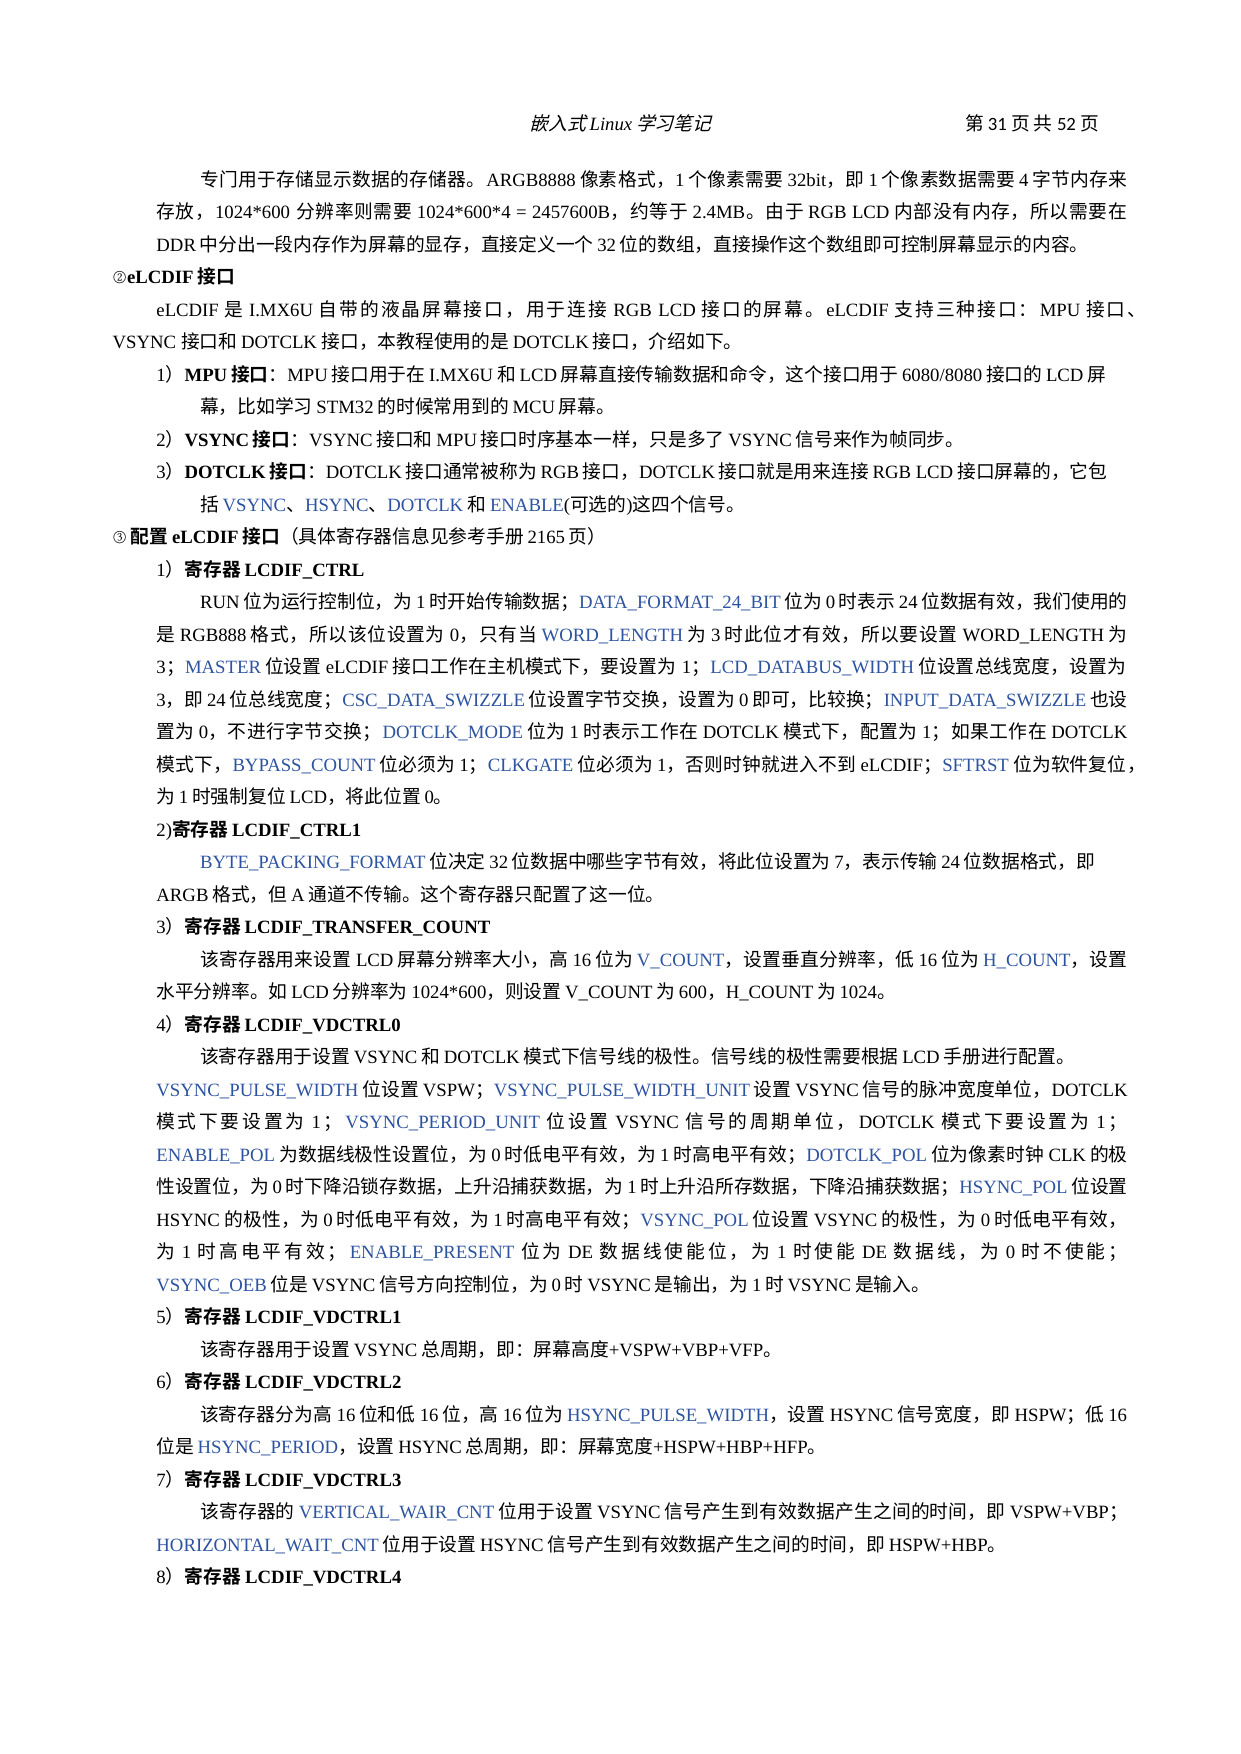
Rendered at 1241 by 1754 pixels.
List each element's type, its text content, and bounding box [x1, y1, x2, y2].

text 幕，比如学习STM32的时候常用到的MCU屏幕。 [156, 389, 1128, 422]
text 4）寄存器LCDIF_VDCTRL0 [112, 1007, 1128, 1039]
text 专门用于存储显示数据的存储器。ARGB8888像素格式，1个像素需要32bit，即1个像素数据需要4字节内存来存放，1024*600 分辨率则需要1024*600*4 = 2457600B，约等于2.4MB。由于RGB LCD内部没有内存，所以需要在DDR中分出一段内存作为屏幕的显存，直接定义一个32位的数组，直接操作这个数组即可控制屏幕显示的内容。 [156, 162, 1128, 259]
text ③配置eLCDIF接口（具体寄存器信息见参考手册2165页） [112, 519, 1128, 552]
text 该寄存器分为高16位和低16位，高16位为HSYNC_PULSE_WIDTH，设置HSYNC信号宽度，即HSPW；低16位是HSYNC_PERIOD，设置HSYNC总周期，即：屏幕宽度+HSPW+HBP+HFP。 [156, 1397, 1128, 1462]
text RUN位为运行控制位，为1时开始传输数据；DATA_FORMAT_24_BIT位为0时表示24位数据有效，我们使用的是RGB888格式，所以该位设置为0，只有当WORD_LENGTH为3时此位才有效，所以要设置WORD_LENGTH为3；MASTER位设置eLCDIF接口工作在主机模式下，要设置为1；LCD_DATABUS_WIDTH位设置总线宽度，设置为3，即24位总线宽度；CSC_DATA_SWIZZLE位设置字节交换，设置为0即可，比较换；INPUT_DATA_SWIZZLE也设置为0，不进行字节交换；DOTCLK_MODE位为1时表示工作在DOTCLK模式下，配置为1；如果工作在DOTCLK 模式下，BYPASS_COUNT位必须为1；CLKGATE位必须为1，否则时钟就进入不到eLCDIF；SFTRST位为软件复位，为1时强制复位LCD，将此位置0。 [156, 584, 1128, 812]
text ARGB格式，但A通道不传输。这个寄存器只配置了这一位。 [112, 877, 1128, 909]
text ②eLCDIF接口 [112, 259, 1128, 292]
text 3）寄存器LCDIF_TRANSFER_COUNT [112, 909, 1128, 942]
text 该寄存器用来设置LCD屏幕分辨率大小，高16位为V_COUNT，设置垂直分辨率，低16位为H_COUNT，设置水平分辨率。如LCD分辨率为1024*600，则设置V_COUNT为600，H_COUNT为1024。 [156, 942, 1128, 1007]
text 3）DOTCLK接口：DOTCLK接口通常被称为RGB接口，DOTCLK接口就是用来连接RGB LCD接口屏幕的，它包 [112, 454, 1128, 487]
text 7）寄存器 LCDIF_VDCTRL3 [156, 1462, 1128, 1494]
text 2）VSYNC接口：VSYNC接口和MPU接口时序基本一样，只是多了VSYNC信号来作为帧同步。 [112, 422, 1128, 454]
text 1）MPU接口：MPU接口用于在I.MX6U和LCD屏幕直接传输数据和命令，这个接口用于6080/8080接口的LCD屏 [112, 357, 1128, 389]
text BYTE_PACKING_FORMAT位决定32位数据中哪些字节有效，将此位设置为7，表示传输24位数据格式，即 [156, 844, 1128, 877]
text 5）寄存器 LCDIF_VDCTRL1 [156, 1299, 1128, 1332]
text 该寄存器的VERTICAL_WAIR_CNT位用于设置VSYNC信号产生到有效数据产生之间的时间，即VSPW+VBP；HORIZONTAL_WAIT_CNT位用于设置HSYNC信号产生到有效数据产生之间的时间，即HSPW+HBP。 [156, 1494, 1128, 1559]
text 该寄存器用于设置VSYNC总周期，即：屏幕高度+VSPW+VBP+VFP。 [156, 1332, 1128, 1364]
text 括VSYNC、HSYNC、DOTCLK和 ENABLE(可选的)这四个信号。 [156, 487, 1128, 519]
text 8）寄存器 LCDIF_VDCTRL4 [156, 1559, 1128, 1592]
text VSYNC_PULSE_WIDTH位设置VSPW；VSYNC_PULSE_WIDTH_UNIT设置VSYNC信号的脉冲宽度单位，DOTCLK 模式下要设置为1；VSYNC_PERIOD_UNIT位设置VSYNC信号的周期单位，DOTCLK模式下要设置为1；ENABLE_POL为数据线极性设置位，为0时低电平有效，为1时高电平有效；DOTCLK_POL位为像素时钟CLK的极性设置位，为0时下降沿锁存数据，上升沿捕获数据，为1时上升沿所存数据，下降沿捕获数据；HSYNC_POL位设置HSYNC的极性，为0时低电平有效，为1时高电平有效；VSYNC_POL位设置VSYNC的极性，为0时低电平有效，为1时高电平有效；ENABLE_PRESENT位为DE数据线使能位，为1时使能DE数据线，为0时不使能；VSYNC_OEB位是VSYNC信号方向控制位，为0时VSYNC是输出，为1时VSYNC是输入。 [156, 1072, 1128, 1299]
text eLCDIF是I.MX6U自带的液晶屏幕接口，用于连接RGB LCD接口的屏幕。eLCDIF支持三种接口：MPU接口、VSYNC 接口和DOTCLK 接口，本教程使用的是DOTCLK接口，介绍如下。 [112, 292, 1128, 357]
text 该寄存器用于设置VSYNC和DOTCLK模式下信号线的极性。信号线的极性需要根据LCD手册进行配置。 [112, 1039, 1128, 1072]
text 1）寄存器LCDIF_CTRL [112, 552, 1128, 584]
text 6）寄存器 LCDIF_VDCTRL2 [156, 1364, 1128, 1397]
text 2)寄存器LCDIF_CTRL1 [112, 812, 1128, 844]
